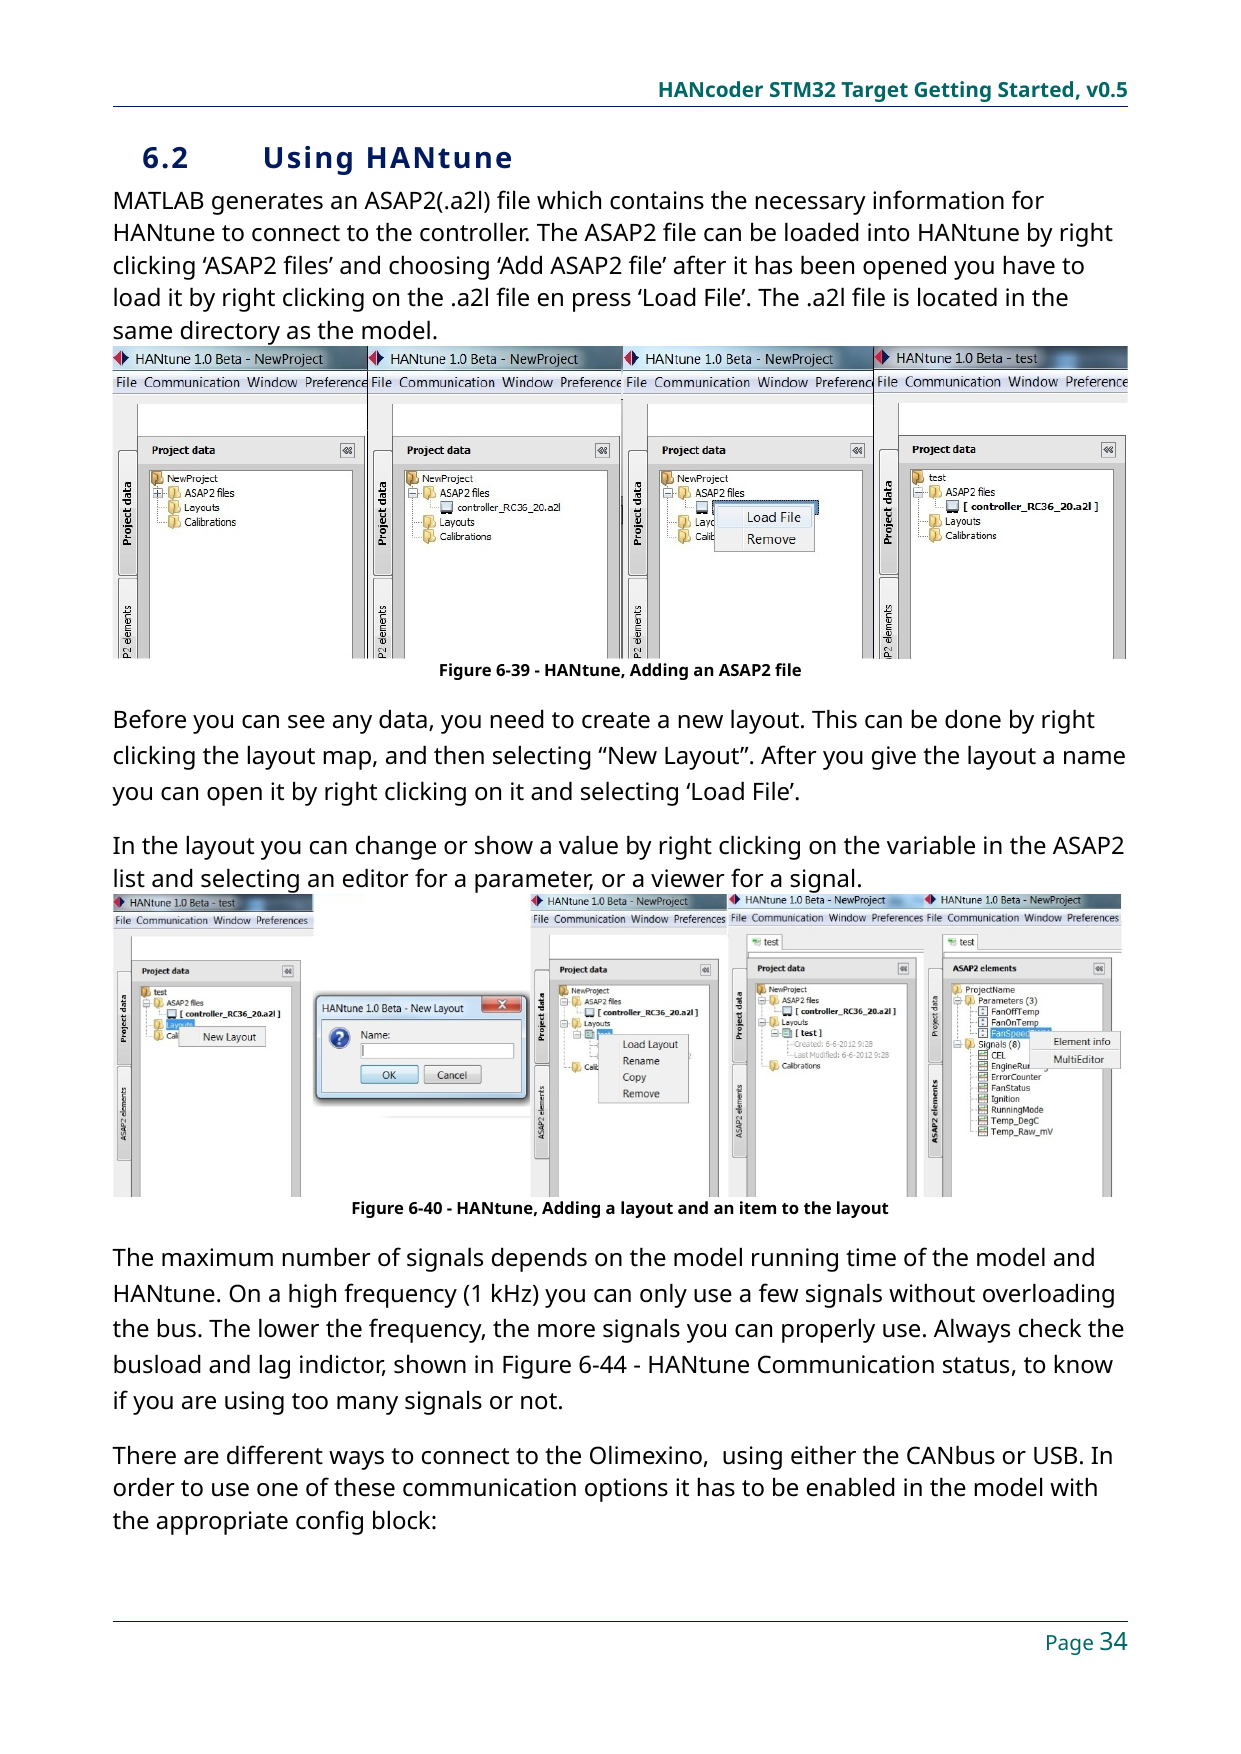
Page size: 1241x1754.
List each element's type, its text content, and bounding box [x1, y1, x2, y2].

picture [113, 894, 1128, 1197]
text There are different ways to connect to the Olimexino, using either the CANbus or USB. In order to use one of these communication options it has to be enabled in the model with the appropriate config block: [112, 1438, 1128, 1536]
text Before you can see any data, you need to create a new layout. This can be done by right clicking the layout map, and then selecting “New Layout”. After you give the layout a name you can open it by right clicking on it and selecting ‘Load File’. [112, 703, 1128, 807]
picture [112, 346, 1128, 659]
text MATLAB generates an ASAP2(.a2l) file which contains the necessary information for HANtune to connect to the controller. The ASAP2 file can be loaded into HANtune by right clicking ‘ASAP2 files’ and choosing ‘Add ASAP2 file’ after it has been opened you have to load it by right clicking on the .a2l file en press ‘Load File’. The .a2l file is located in the same directory as the model. [112, 183, 1128, 346]
subtitle Using HANtune [142, 137, 1128, 177]
text In the layout you can change or show a value by right clicking on the variable in the ASAP2 list and selecting an editor for a parameter, or a viewer for a signal. [112, 829, 1128, 894]
